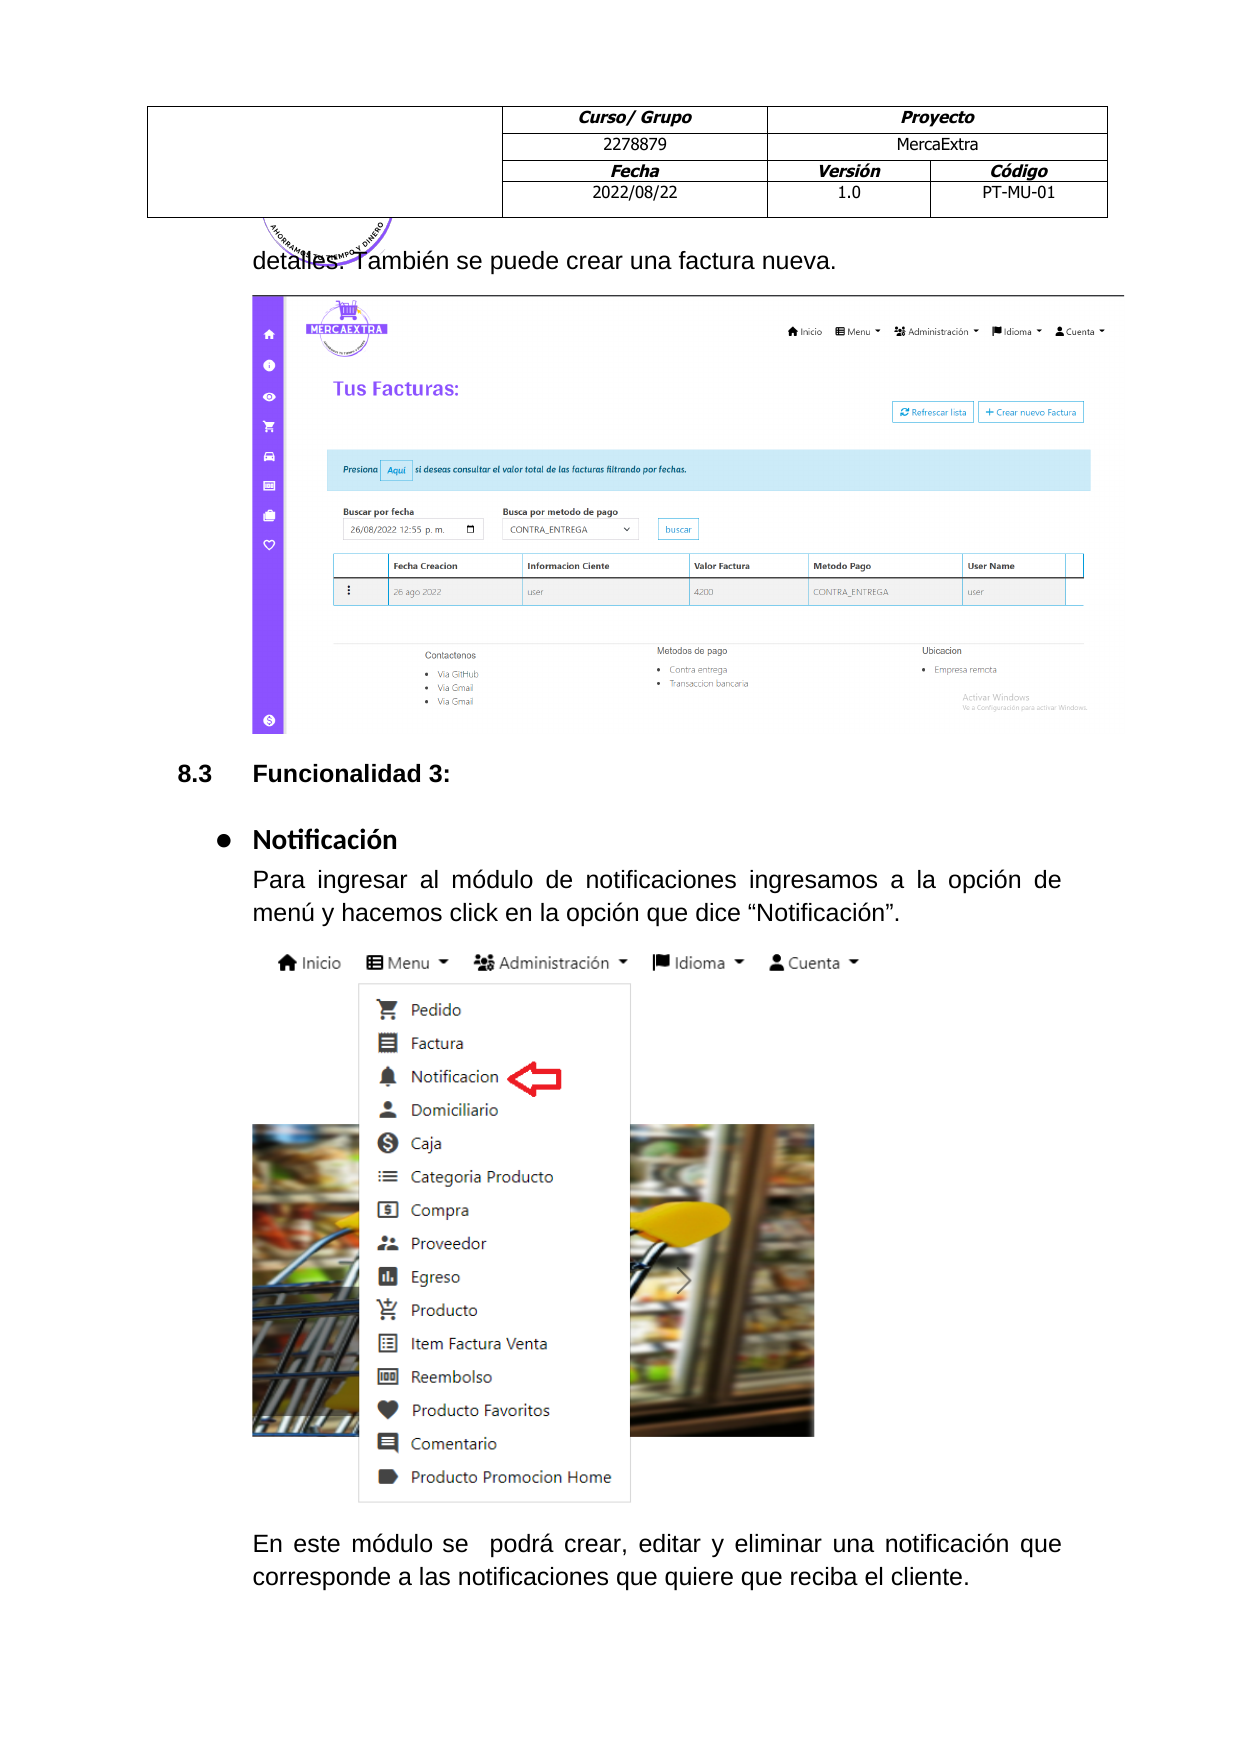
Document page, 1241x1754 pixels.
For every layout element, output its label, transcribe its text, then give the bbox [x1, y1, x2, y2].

picture [252, 951, 872, 1505]
text Para ingresar al módulo de notificaciones ingresamos a la opción de menú y hacemos click en la opción que dice “Notificación”. [252, 865, 1063, 927]
subtitle Notificación [215, 821, 1063, 857]
picture [207, 218, 459, 271]
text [252, 246, 1063, 274]
text En este módulo se podrá crear, editar y eliminar una notificación que corresponde a las notificaciones que quiere que reciba el cliente. [252, 1529, 1063, 1591]
picture [252, 295, 1125, 734]
subtitle 8.3 Funcionalidad 3: [177, 759, 1063, 788]
